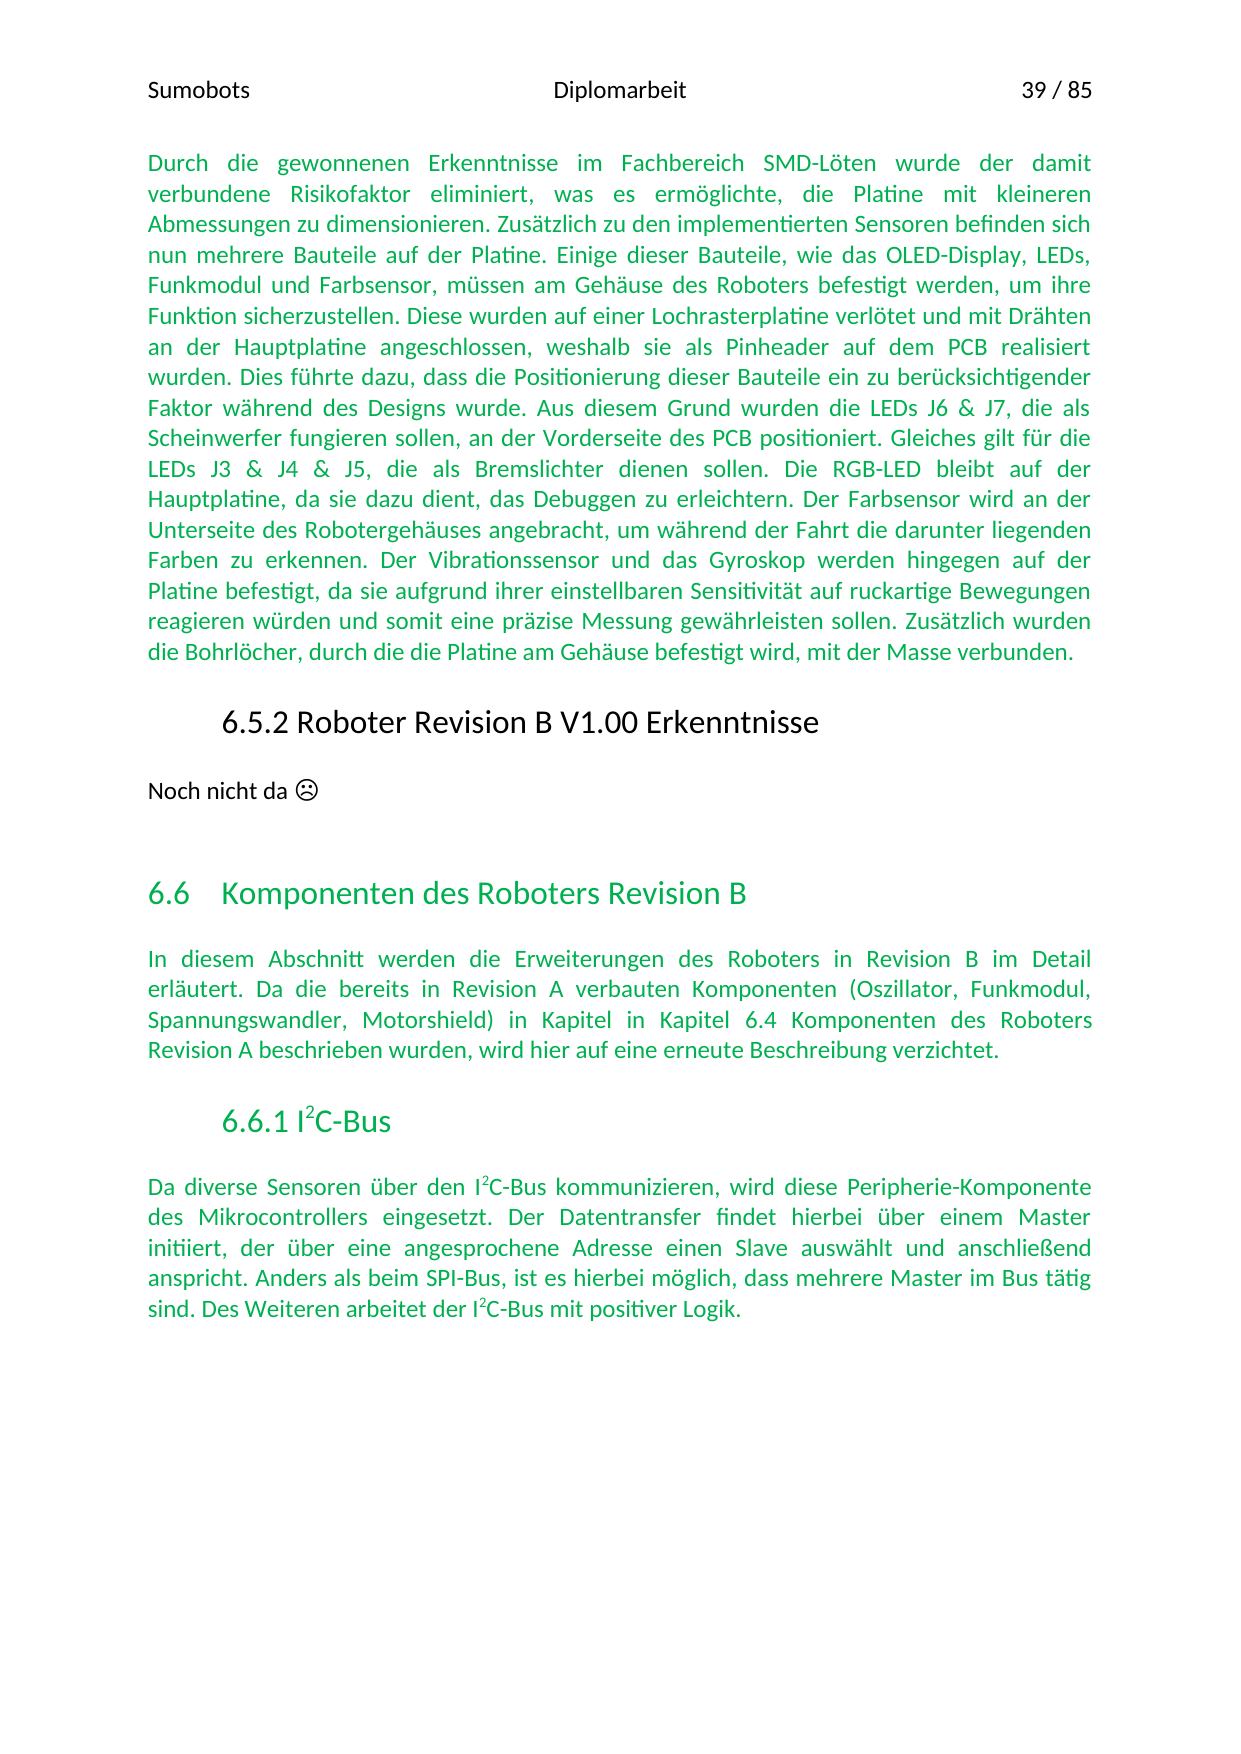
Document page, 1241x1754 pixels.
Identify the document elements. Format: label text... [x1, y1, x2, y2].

subtitle Komponenten des Roboters Revision B [148, 872, 1093, 912]
text In diesem Abschnitt werden die Erweiterungen des Roboters in Revision B im Detail erläutert. Da die bereits in Revision A verbauten Komponenten (Oszillator, Funkmodul, Spannungswandler, Motorshield) in Kapitel in Kapitel 6.4 Komponenten des Roboters Revision A beschrieben wurden, wird hier auf eine erneute Beschreibung verzichtet. [148, 943, 1093, 1065]
text Durch die gewonnenen Erkenntnisse im Fachbereich SMD-Löten wurde der damit verbundene Risikofaktor eliminiert, was es ermöglichte, die Platine mit kleineren Abmessungen zu dimensionieren. Zusätzlich zu den implementierten Sensoren befinden sich nun mehrere Bauteile auf der Platine. Einige dieser Bauteile, wie das OLED-Display, LEDs, Funkmodul und Farbsensor, müssen am Gehäuse des Roboters befestigt werden, um ihre Funktion sicherzustellen. Diese wurden auf einer Lochrasterplatine verlötet und mit Drähten an der Hauptplatine angeschlossen, weshalb sie als Pinheader auf dem PCB realisiert wurden. Dies führte dazu, dass die Positionierung dieser Bauteile ein zu berücksichtigender Faktor während des Designs wurde. Aus diesem Grund wurden die LEDs J6 & J7, die als Scheinwerfer fungieren sollen, an der Vorderseite des PCB positioniert. Gleiches gilt für die LEDs J3 & J4 & J5, die als Bremslichter dienen sollen. Die RGB-LED bleibt auf der Hauptplatine, da sie dazu dient, das Debuggen zu erleichtern. Der Farbsensor wird an der Unterseite des Robotergehäuses angebracht, um während der Fahrt die darunter liegenden Farben zu erkennen. Der Vibrationssensor und das Gyroskop werden hingegen auf der Platine befestigt, da sie aufgrund ihrer einstellbaren Sensitivität auf ruckartige Bewegungen reagieren würden und somit eine präzise Messung gewährleisten sollen. Zusätzlich wurden die Bohrlöcher, durch die die Platine am Gehäuse befestigt wird, mit der Masse verbunden. [148, 148, 1093, 666]
text Da diverse Sensoren über den I2C-Bus kommunizieren, wird diese Peripherie-Komponente des Mikrocontrollers eingesetzt. Der Datentransfer findet hierbei über einem Master initiiert, der über eine angesprochene Adresse einen Slave auswählt und anschließend anspricht. Anders als beim SPI-Bus, ist es hierbei möglich, dass mehrere Master im Bus tätig sind. Des Weiteren arbeitet der I2C-Bus mit positiver Logik. [148, 1171, 1093, 1323]
text Noch nicht da ☹ [148, 772, 1093, 806]
subtitle Roboter Revision B V1.00 Erkenntnisse [221, 701, 1093, 742]
subtitle I2C-Bus [221, 1100, 1093, 1140]
